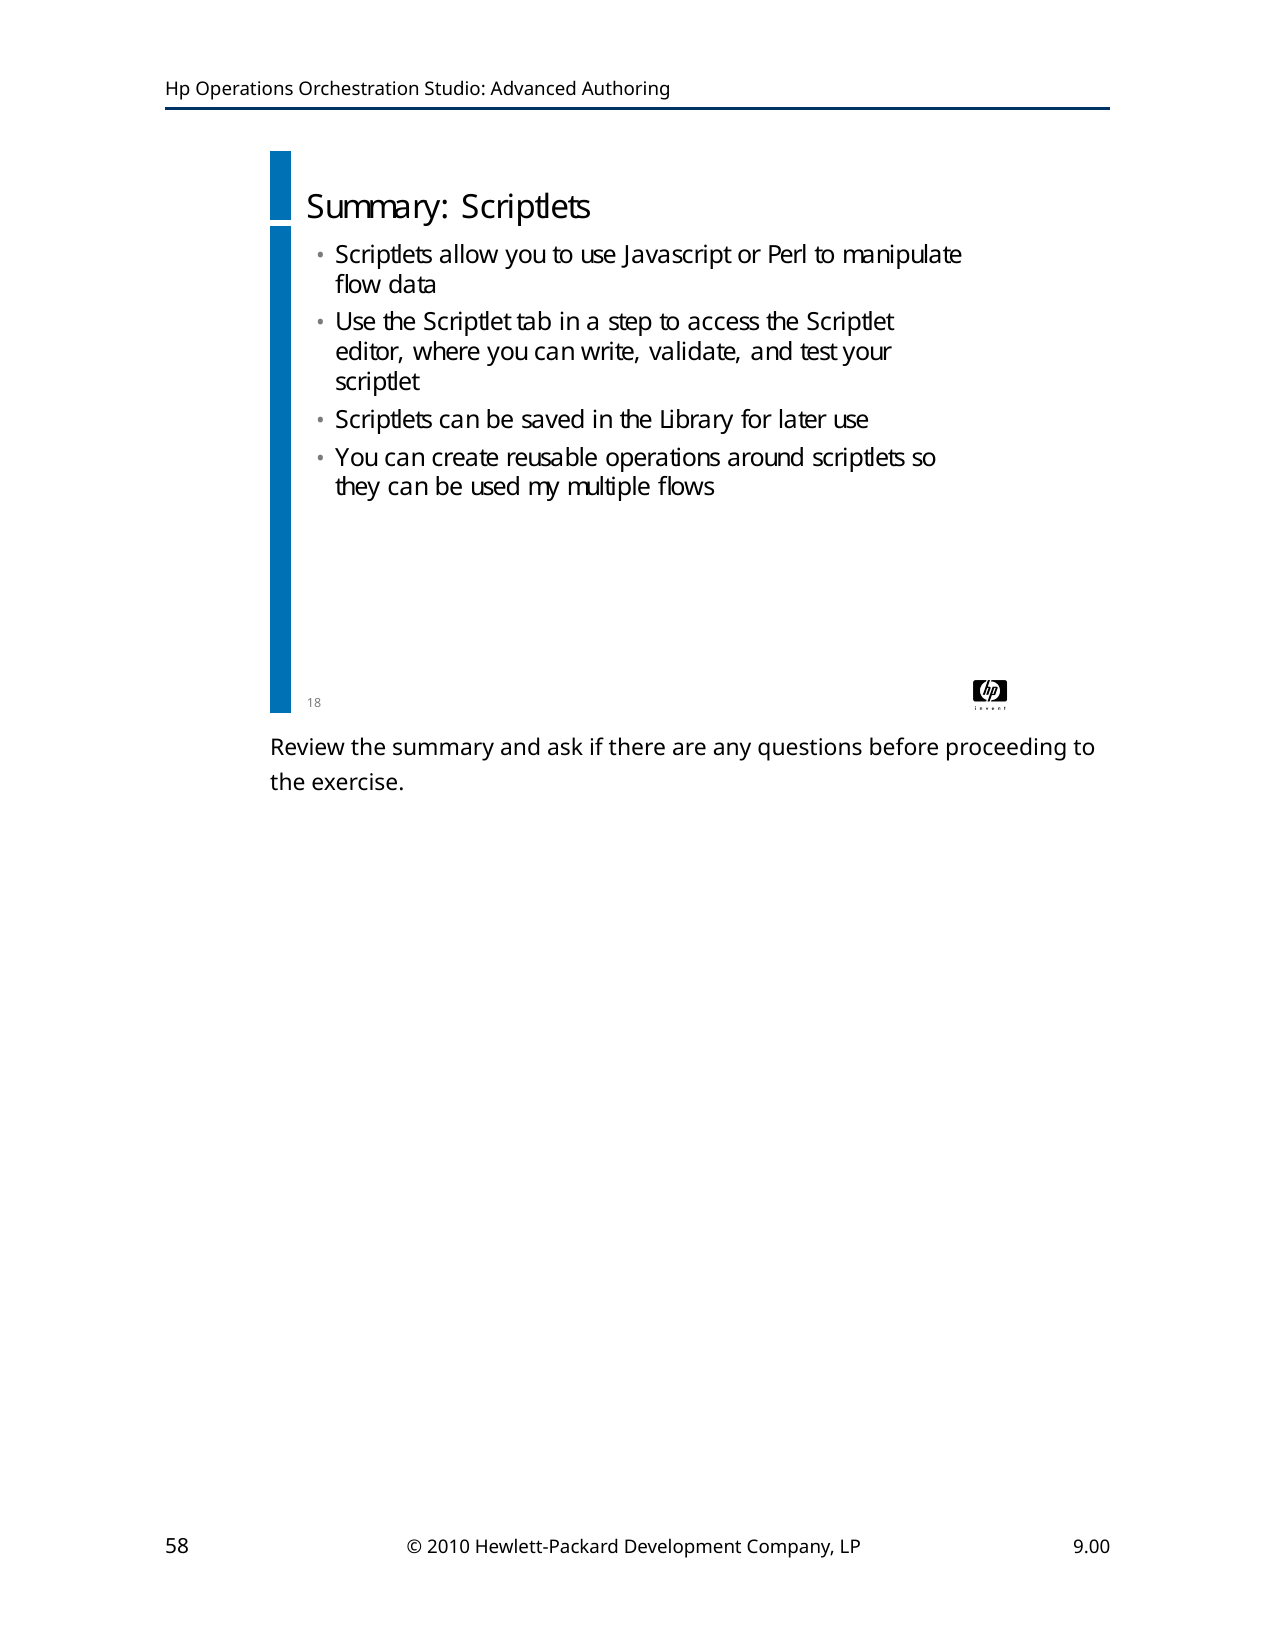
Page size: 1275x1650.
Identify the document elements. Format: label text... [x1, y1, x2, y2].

text Review the summary and ask if there are any questions before proceeding to the exercise. [270, 730, 1110, 798]
